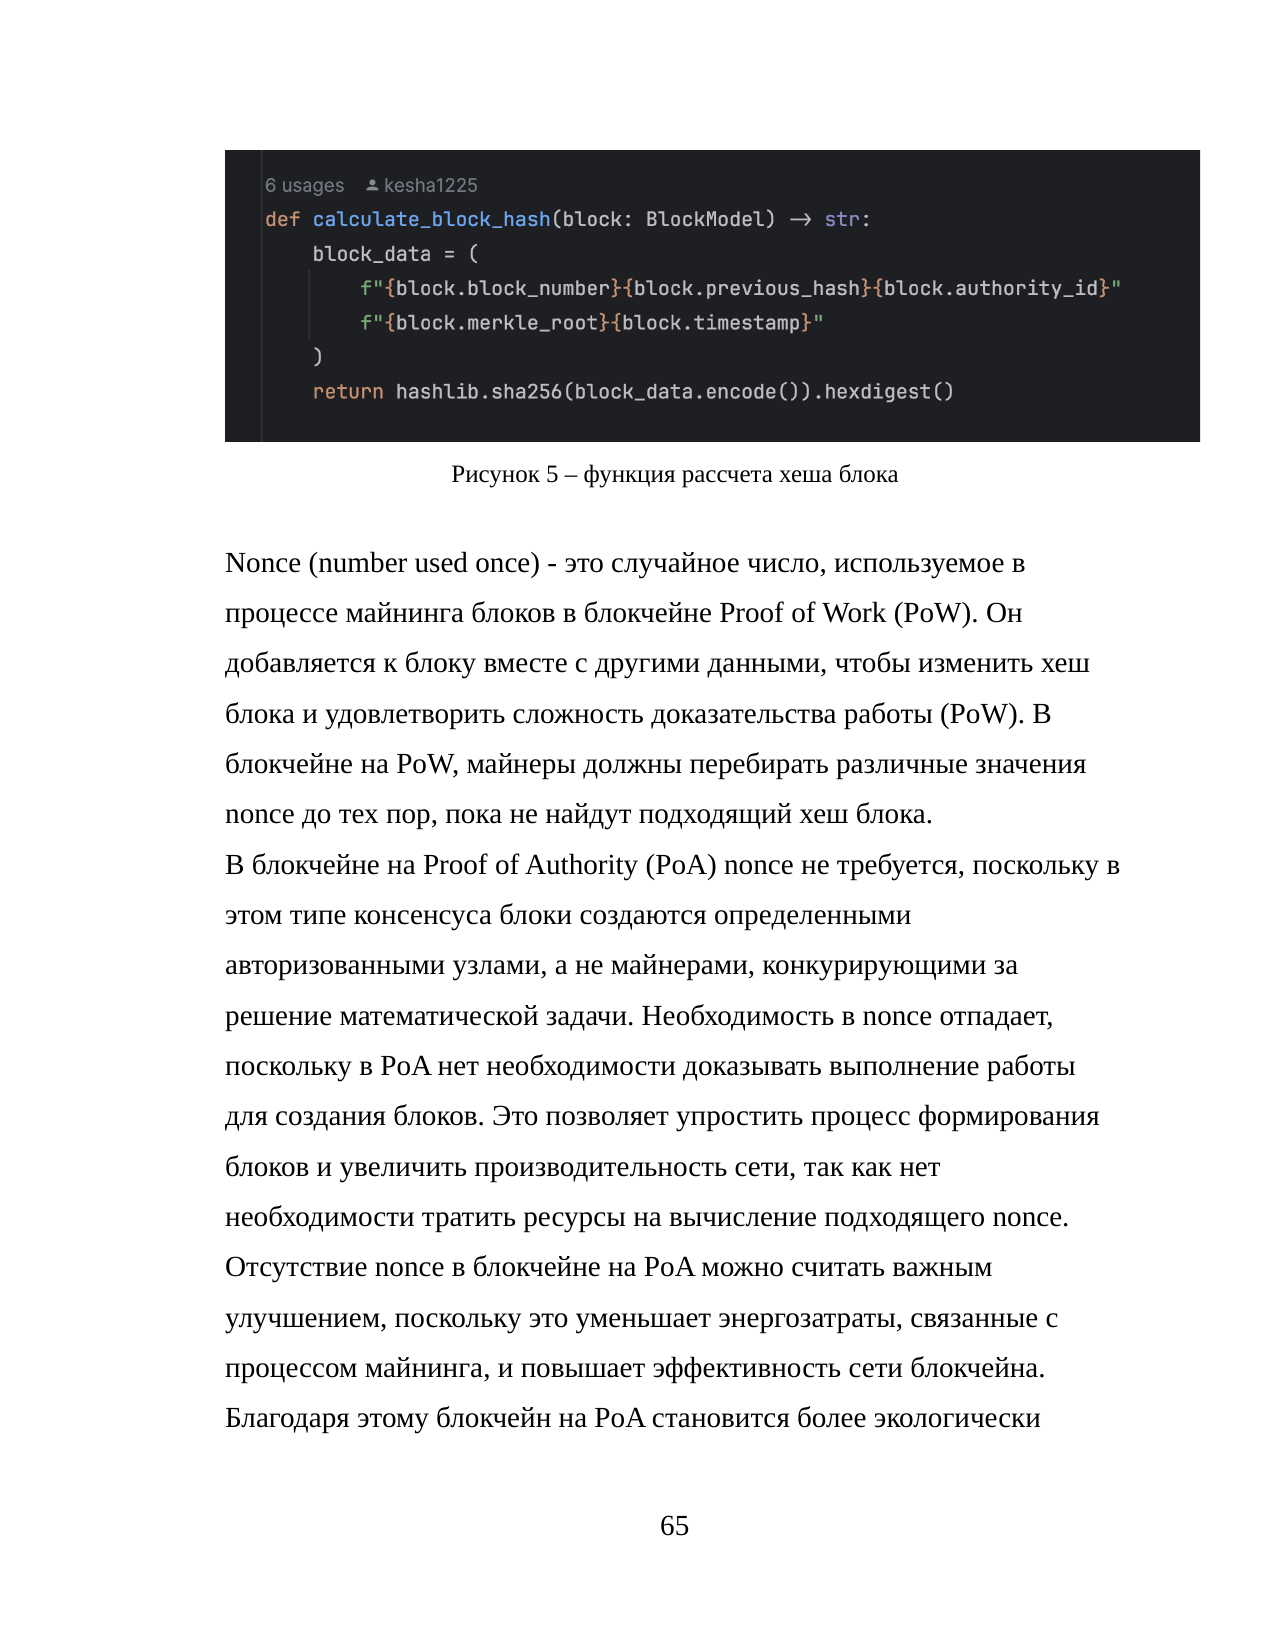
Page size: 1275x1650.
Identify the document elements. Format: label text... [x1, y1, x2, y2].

list Рисунок 5 – функция рассчета хеша блока [225, 459, 1125, 487]
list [225, 1249, 1125, 1434]
list В блокчейне на Proof of Authority (PoA) nonce не требуется, поскольку в этом типе консенсуса блоки создаются определенными авторизованными узлами, а не майнерами, конкурирующими за решение математической задачи. Необходимость в nonce отпадает, поскольку в PoA нет необходимости доказывать выполнение работы для создания блоков. Это позволяет упростить процесс формирования блоков и увеличить производительность сети, так как нет необходимости тратить ресурсы на вычисление подходящего nonce. [225, 847, 1125, 1233]
picture [225, 150, 1200, 442]
list Nonce (number used once) - это случайное число, используемое в процессе майнинга блоков в блокчейне Proof of Work (PoW). Он добавляется к блоку вместе с другими данными, чтобы изменить хеш блока и удовлетворить сложность доказательства работы (PoW). В блокчейне на PoW, майнеры должны перебирать различные значения nonce до тех пор, пока не найдут подходящий хеш блока. [225, 545, 1125, 830]
